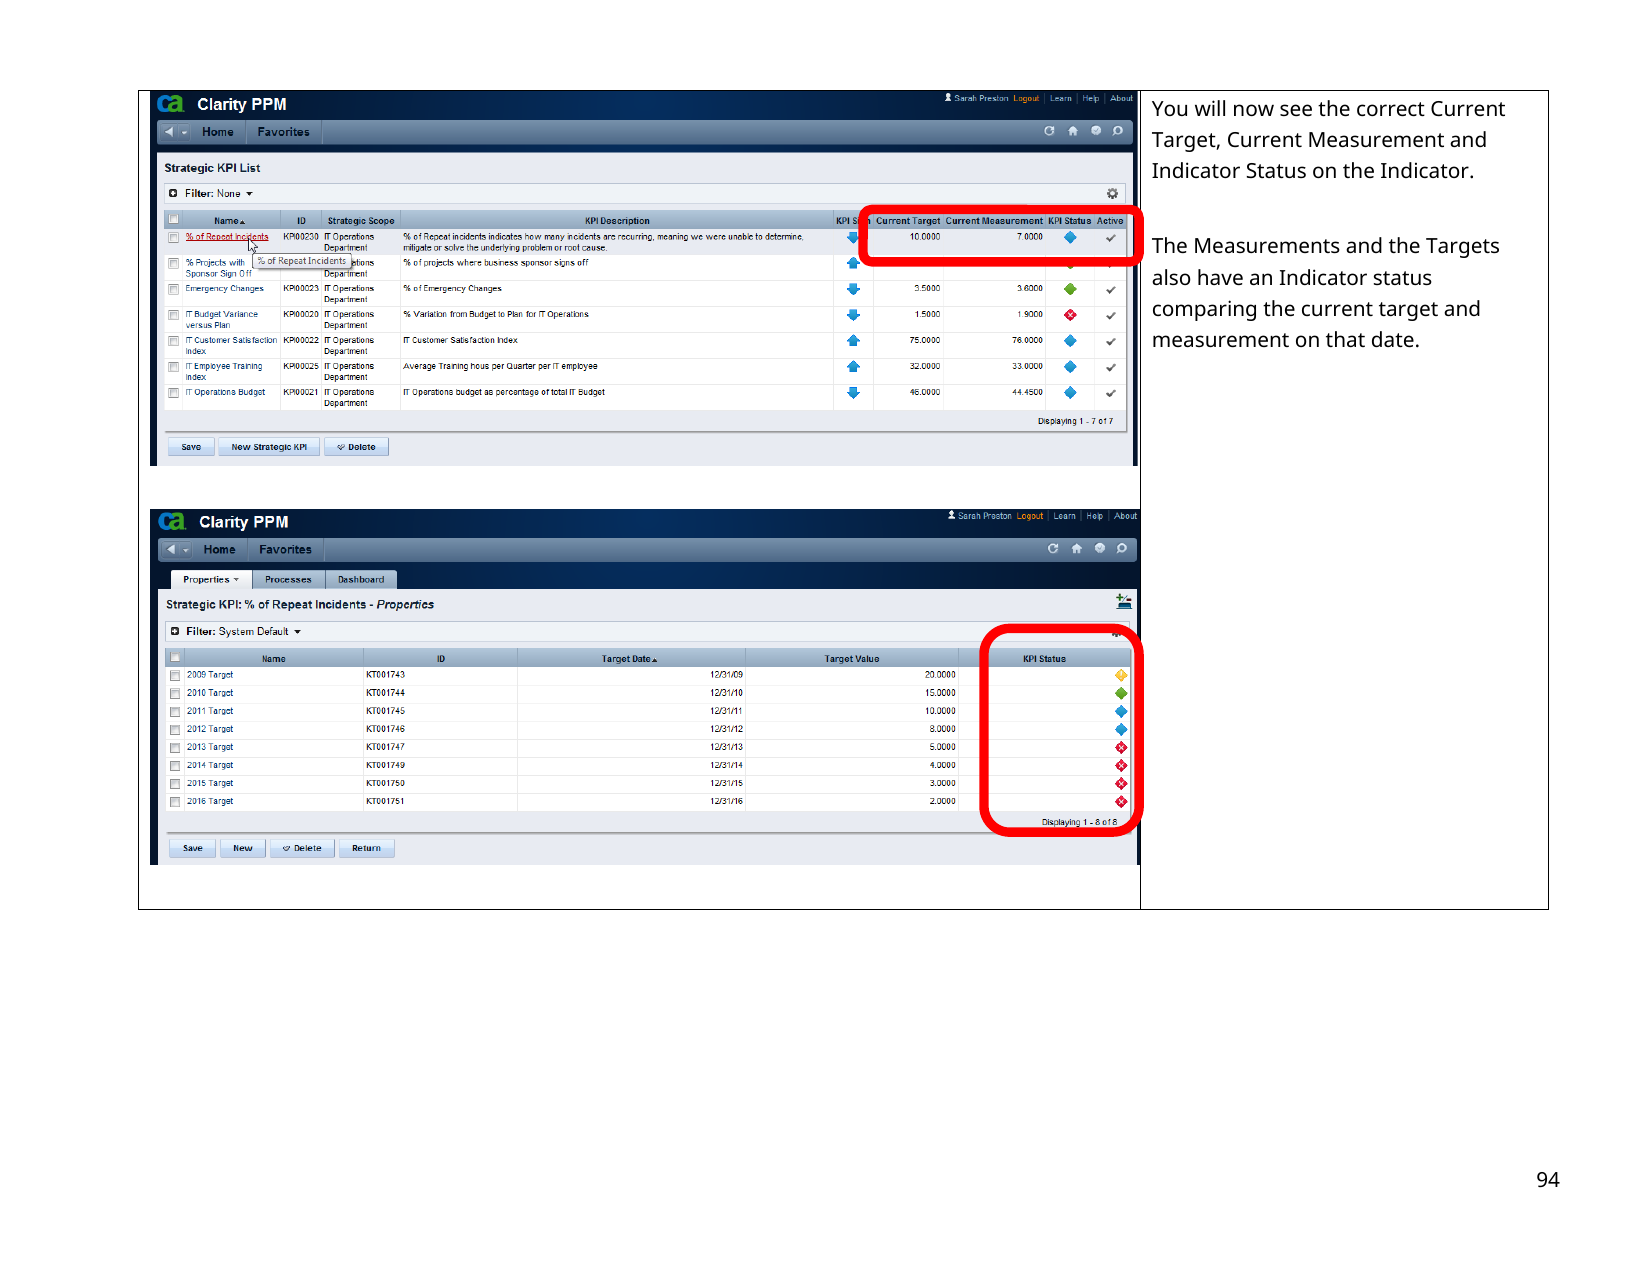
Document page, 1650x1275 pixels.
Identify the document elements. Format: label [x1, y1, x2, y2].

picture [150, 509, 1141, 865]
picture [989, 634, 1134, 827]
picture [150, 91, 1138, 466]
table_cell [1141, 91, 1548, 909]
table_cell [139, 91, 1140, 909]
picture [868, 215, 1134, 257]
